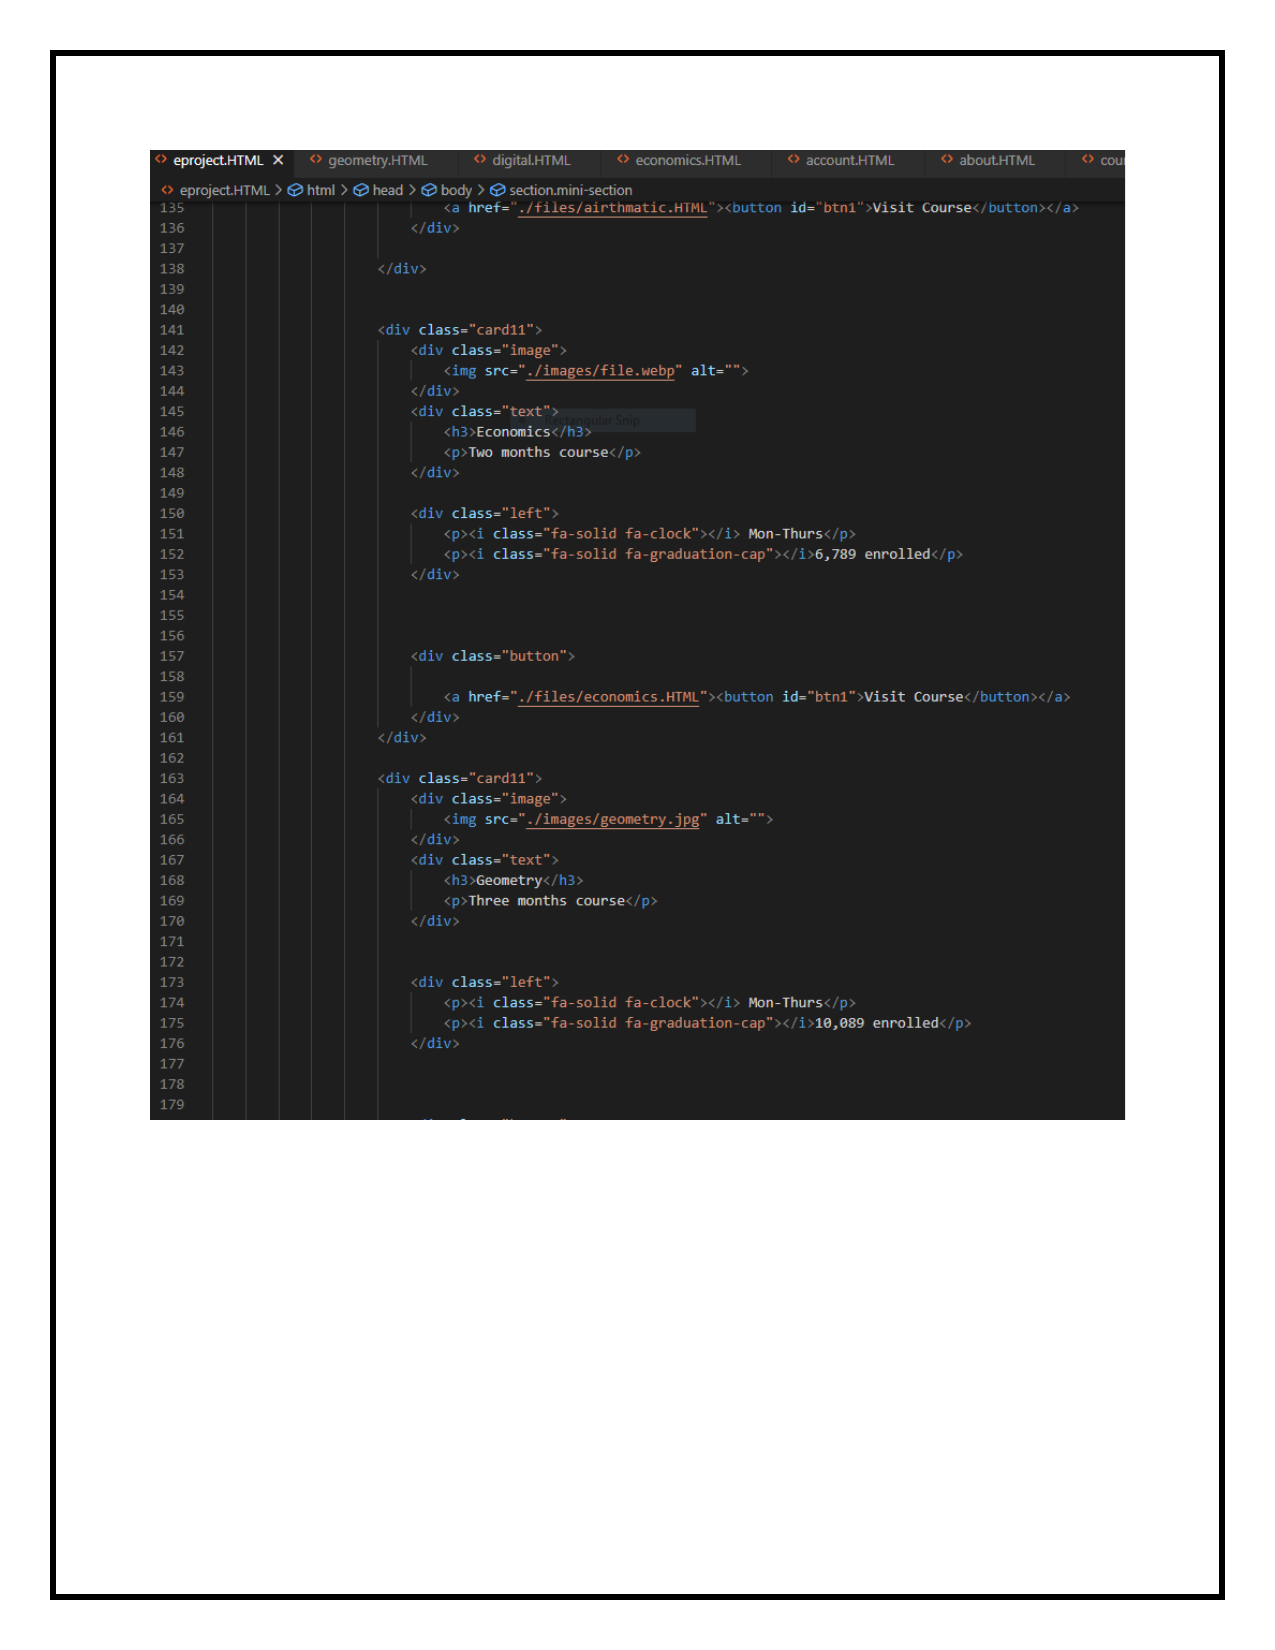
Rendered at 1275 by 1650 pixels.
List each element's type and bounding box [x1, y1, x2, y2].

picture [150, 150, 1125, 1120]
